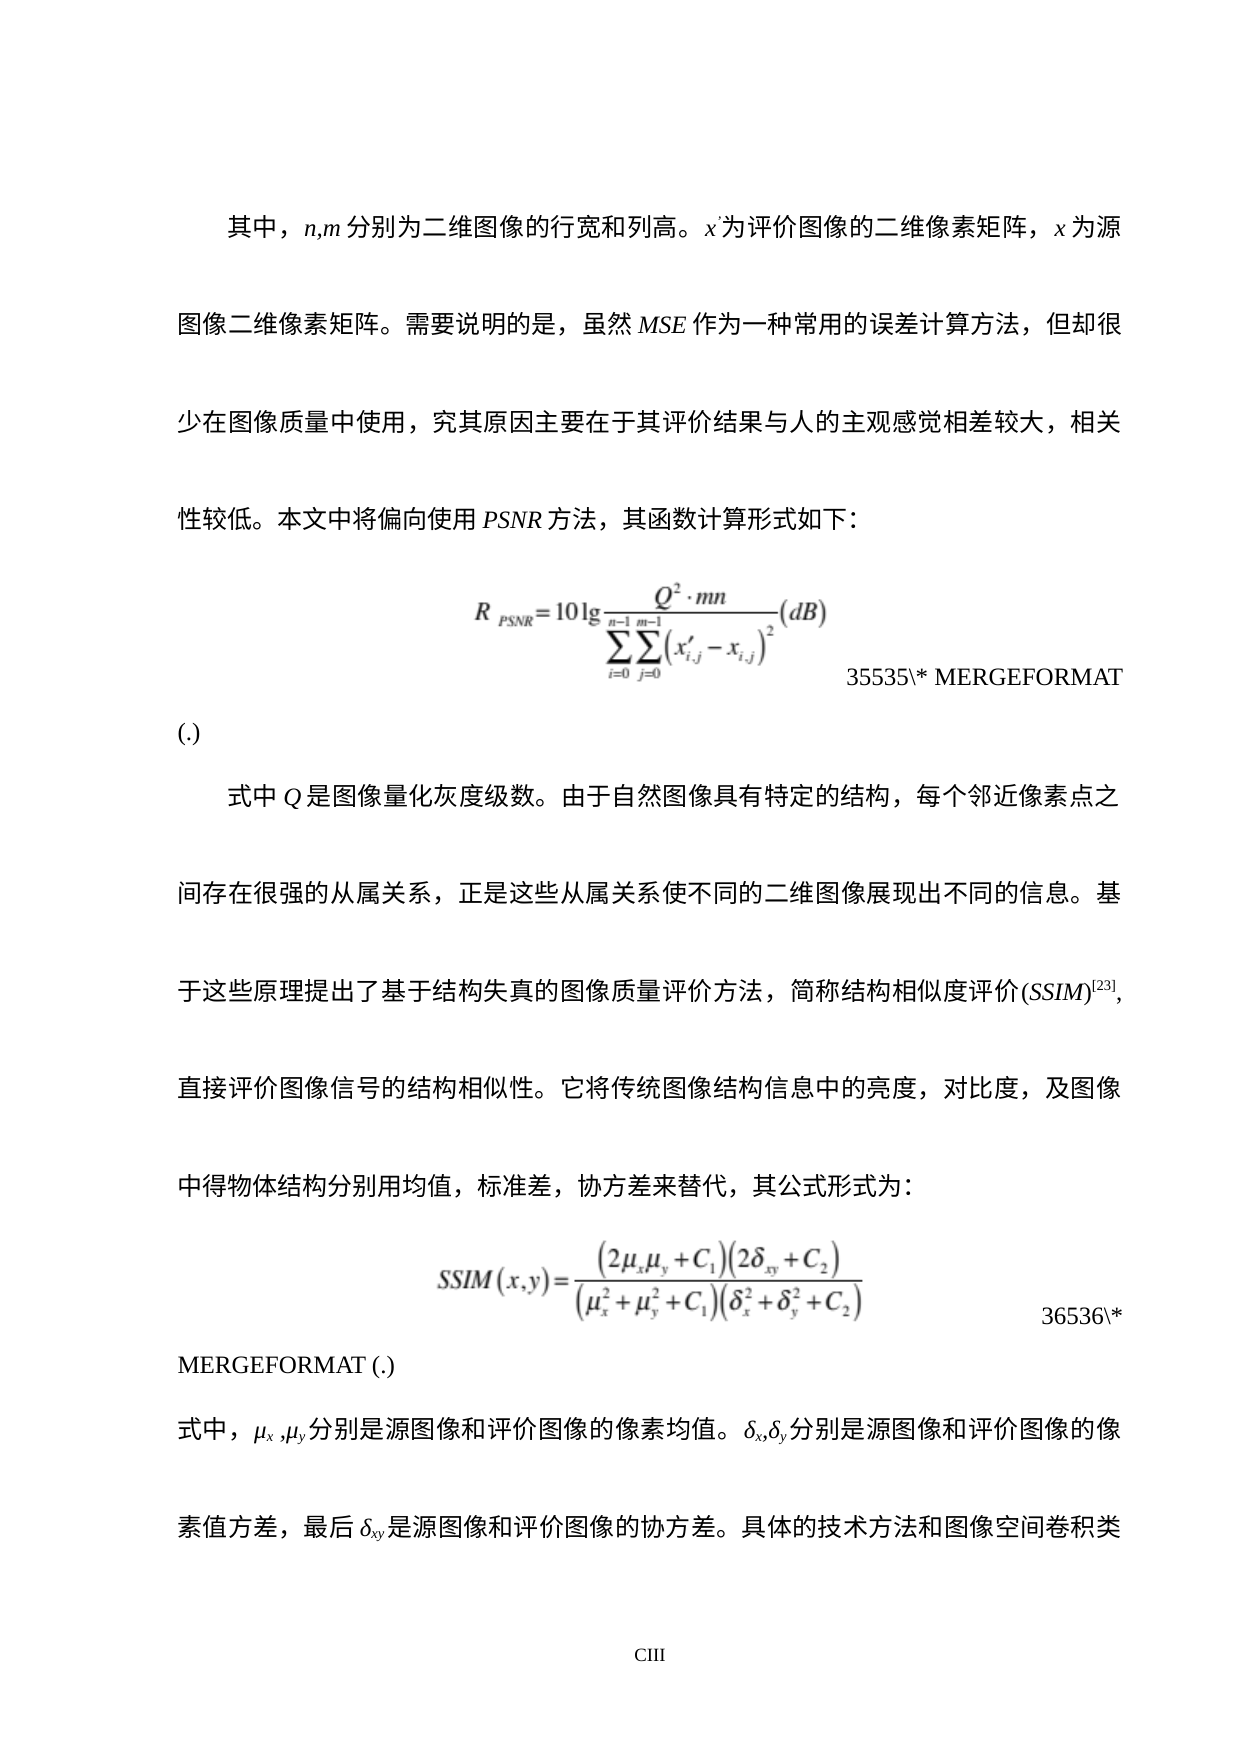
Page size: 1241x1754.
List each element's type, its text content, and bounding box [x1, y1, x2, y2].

text 式中Q是图像量化灰度级数。由于自然图像具有特定的结构，每个邻近像素点之间存在很强的从属关系，正是这些从属关系使不同的二维图像展现出不同的信息。基于这些原理提出了基于结构失真的图像质量评价方法，简称结构相似度评价(SSIM)[23], 直接评价图像信号的结构相似性。它将传统图像结构信息中的亮度，对比度，及图像中得物体结构分别用均值，标准差，协方差来替代，其公式形式为： [177, 762, 1122, 1217]
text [177, 1395, 1122, 1558]
text 其中，n,m分别为二维图像的行宽和列高。x’为评价图像的二维像素矩阵，x为源图像二维像素矩阵。需要说明的是，虽然MSE作为一种常用的误差计算方法，但却很少在图像质量中使用，究其原因主要在于其评价结果与人的主观感觉相差较大，相关性较低。本文中将偏向使用PSNR方法，其函数计算形式如下： [177, 193, 1122, 550]
